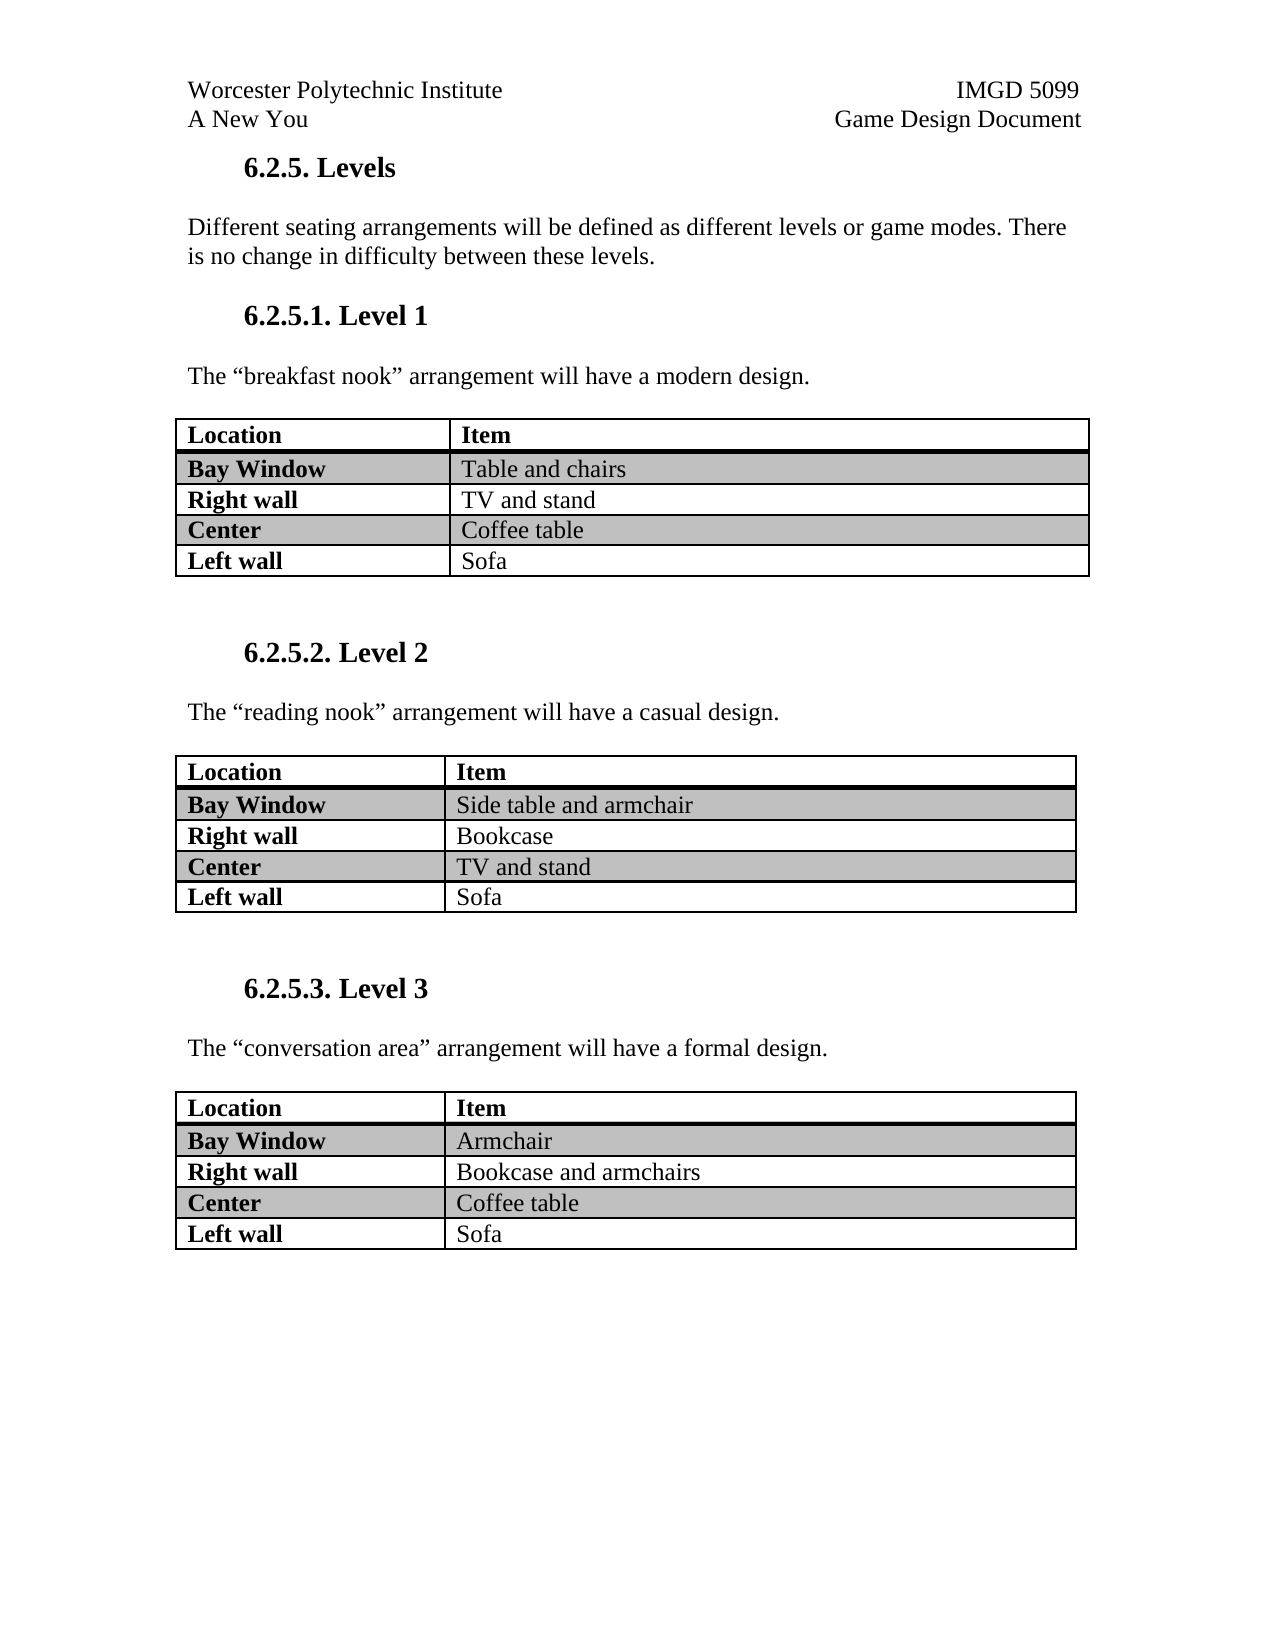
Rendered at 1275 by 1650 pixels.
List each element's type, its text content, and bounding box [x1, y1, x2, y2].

text 6.2.5. Levels [244, 150, 1087, 183]
text 6.2.5.2. Level 2 [244, 635, 1087, 668]
table_cell Center [177, 516, 449, 544]
table_cell Sofa [446, 1219, 1075, 1247]
table_cell Bay Window [177, 790, 444, 819]
table_cell Bookcase and armchairs [446, 1157, 1075, 1186]
table_cell Right wall [177, 485, 449, 513]
table_cell TV and stand [446, 852, 1075, 880]
table_header Location [177, 420, 449, 449]
table_cell Sofa [446, 883, 1075, 911]
text Different seating arrangements will be defined as different levels or game modes. There is no change in difficulty between these levels. [187, 212, 1087, 270]
table_cell Coffee table [446, 1188, 1075, 1217]
table_cell Table and chairs [451, 454, 1088, 483]
table_cell Side table and armchair [446, 790, 1075, 819]
table_cell Bookcase [446, 821, 1075, 849]
table_cell Sofa [451, 546, 1088, 575]
table_cell Right wall [177, 821, 444, 849]
table_cell Left wall [177, 883, 444, 911]
text The “reading nook” arrangement will have a casual design. [187, 697, 1087, 726]
table_header Location [177, 1093, 444, 1121]
text 6.2.5.1. Level 1 [244, 298, 1087, 332]
table_cell Center [177, 852, 444, 880]
text 6.2.5.3. Level 3 [244, 971, 1087, 1004]
table_cell Coffee table [451, 516, 1088, 544]
table_cell Bay Window [177, 1126, 444, 1155]
text The “conversation area” arrangement will have a formal design. [187, 1033, 1087, 1062]
table_cell Armchair [446, 1126, 1075, 1155]
text The “breakfast nook” arrangement will have a modern design. [187, 361, 1087, 389]
table_header Location [177, 757, 444, 785]
table_header Item [446, 1093, 1075, 1121]
table_cell TV and stand [451, 485, 1088, 513]
table_header Item [446, 757, 1075, 785]
table_cell Left wall [177, 1219, 444, 1247]
table_cell Center [177, 1188, 444, 1217]
table_header Item [451, 420, 1088, 449]
table_cell Bay Window [177, 454, 449, 483]
table_cell Right wall [177, 1157, 444, 1186]
table_cell Left wall [177, 546, 449, 575]
